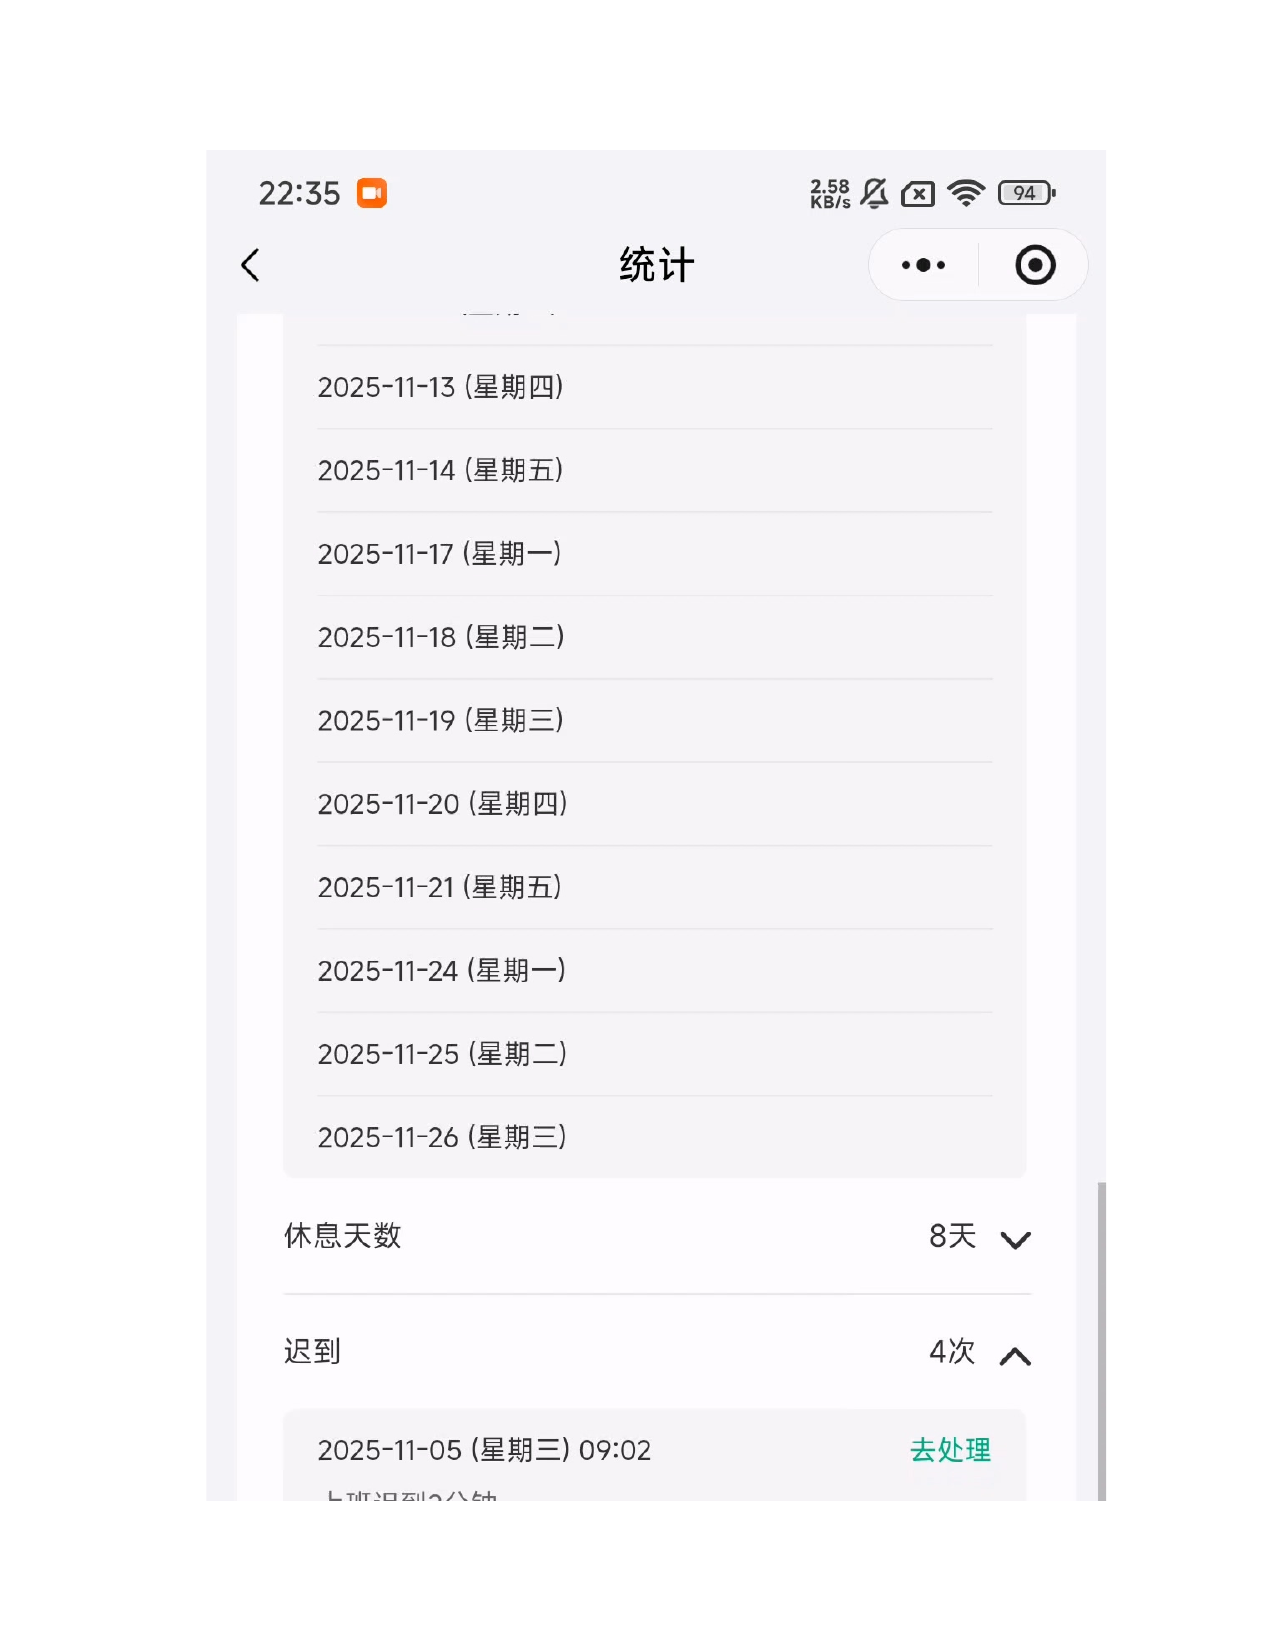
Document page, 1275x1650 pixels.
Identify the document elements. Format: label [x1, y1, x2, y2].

picture [206, 150, 1107, 1501]
